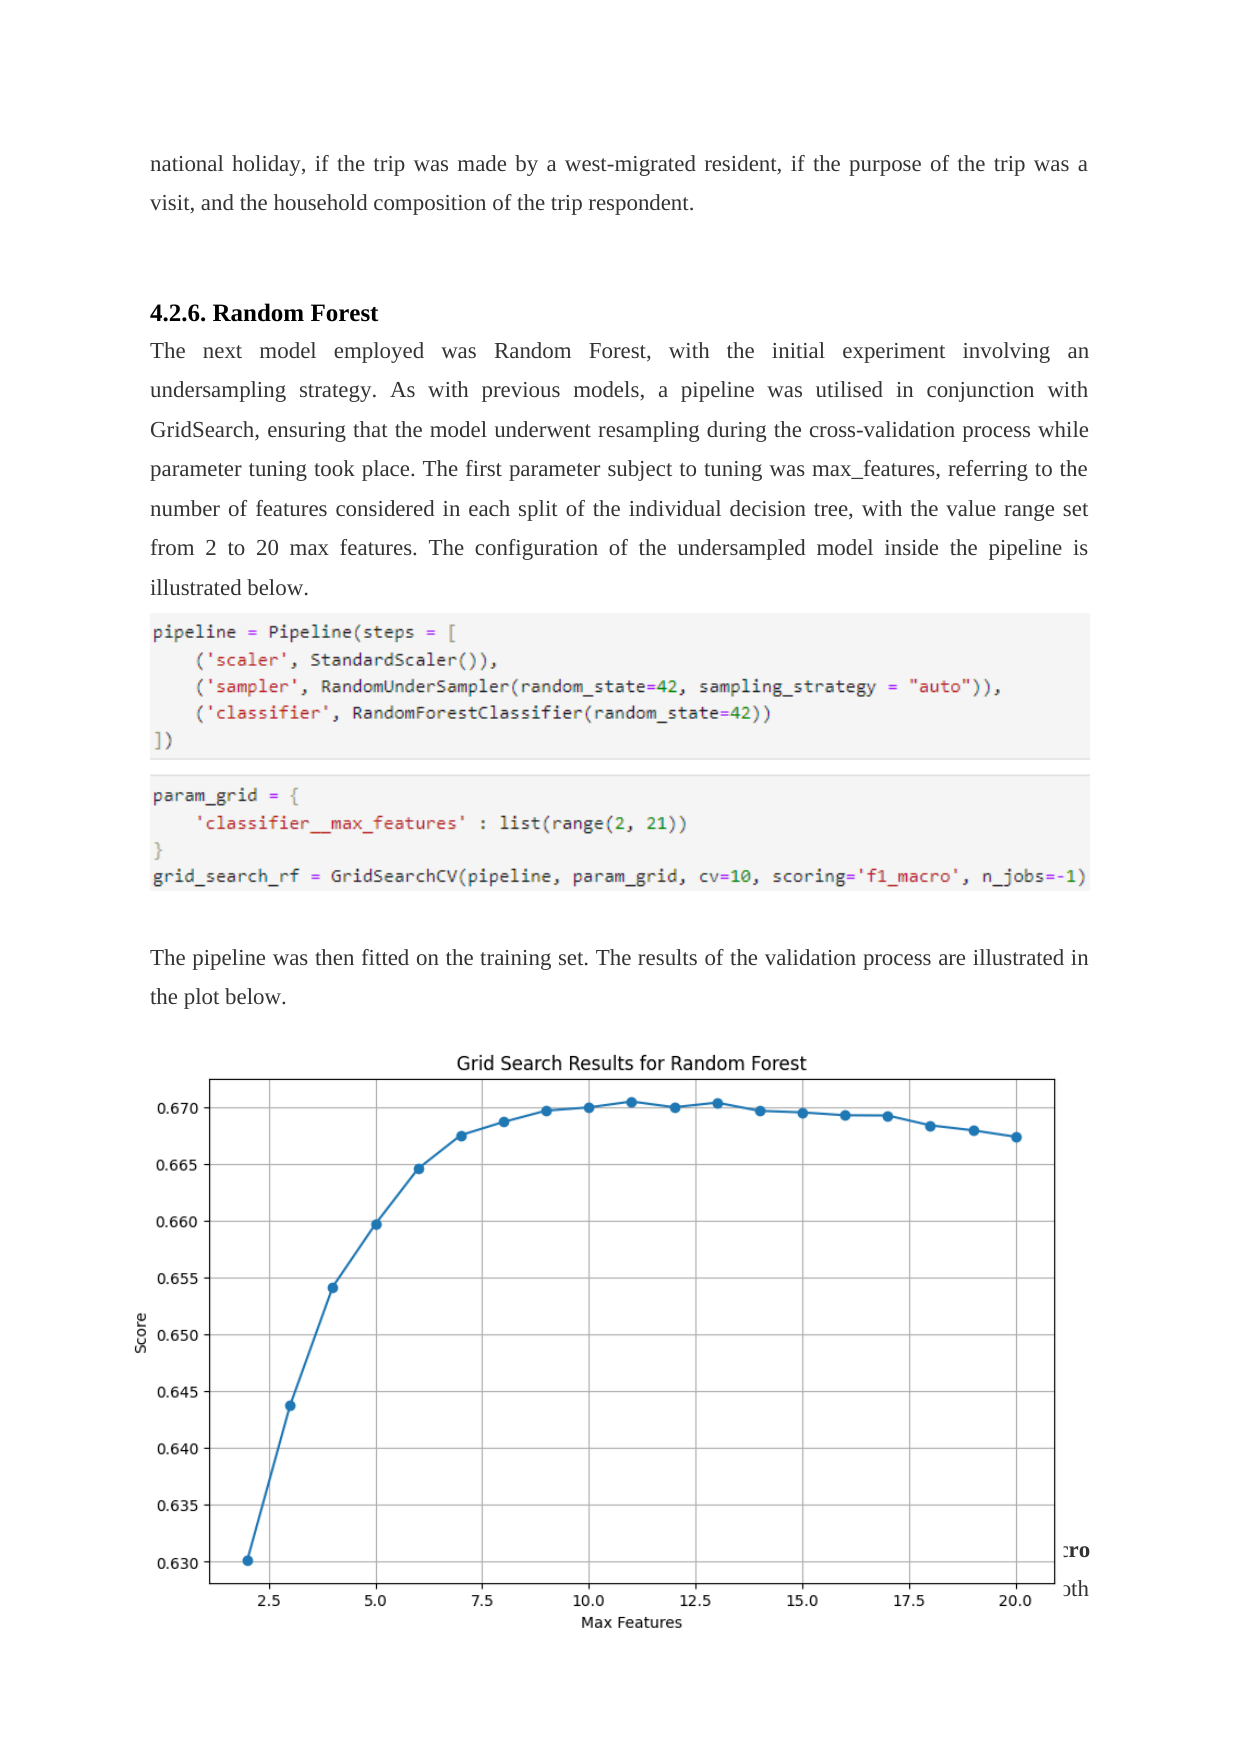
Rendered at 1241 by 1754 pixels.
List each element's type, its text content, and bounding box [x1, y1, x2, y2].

text The next model employed was Random Forest, with the initial experiment involving an undersampling strategy. As with previous models, a pipeline was utilised in conjunction with GridSearch, ensuring that the model underwent resampling during the cross-validation process while parameter tuning took place. The first parameter subject to tuning was max_features, referring to the number of features considered in each split of the individual decision tree, with the value range set from 2 to 20 max features. The configuration of the undersampled model inside the pipeline is illustrated below. [150, 337, 1090, 600]
text The pipeline was then fitted on the training set. The results of the validation process are illustrated in the plot below. [150, 944, 1090, 1010]
picture [150, 613, 1091, 891]
picture [123, 1044, 1064, 1641]
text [150, 150, 1090, 216]
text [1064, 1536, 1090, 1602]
subtitle 4.2.6. Random Forest [150, 298, 1090, 326]
